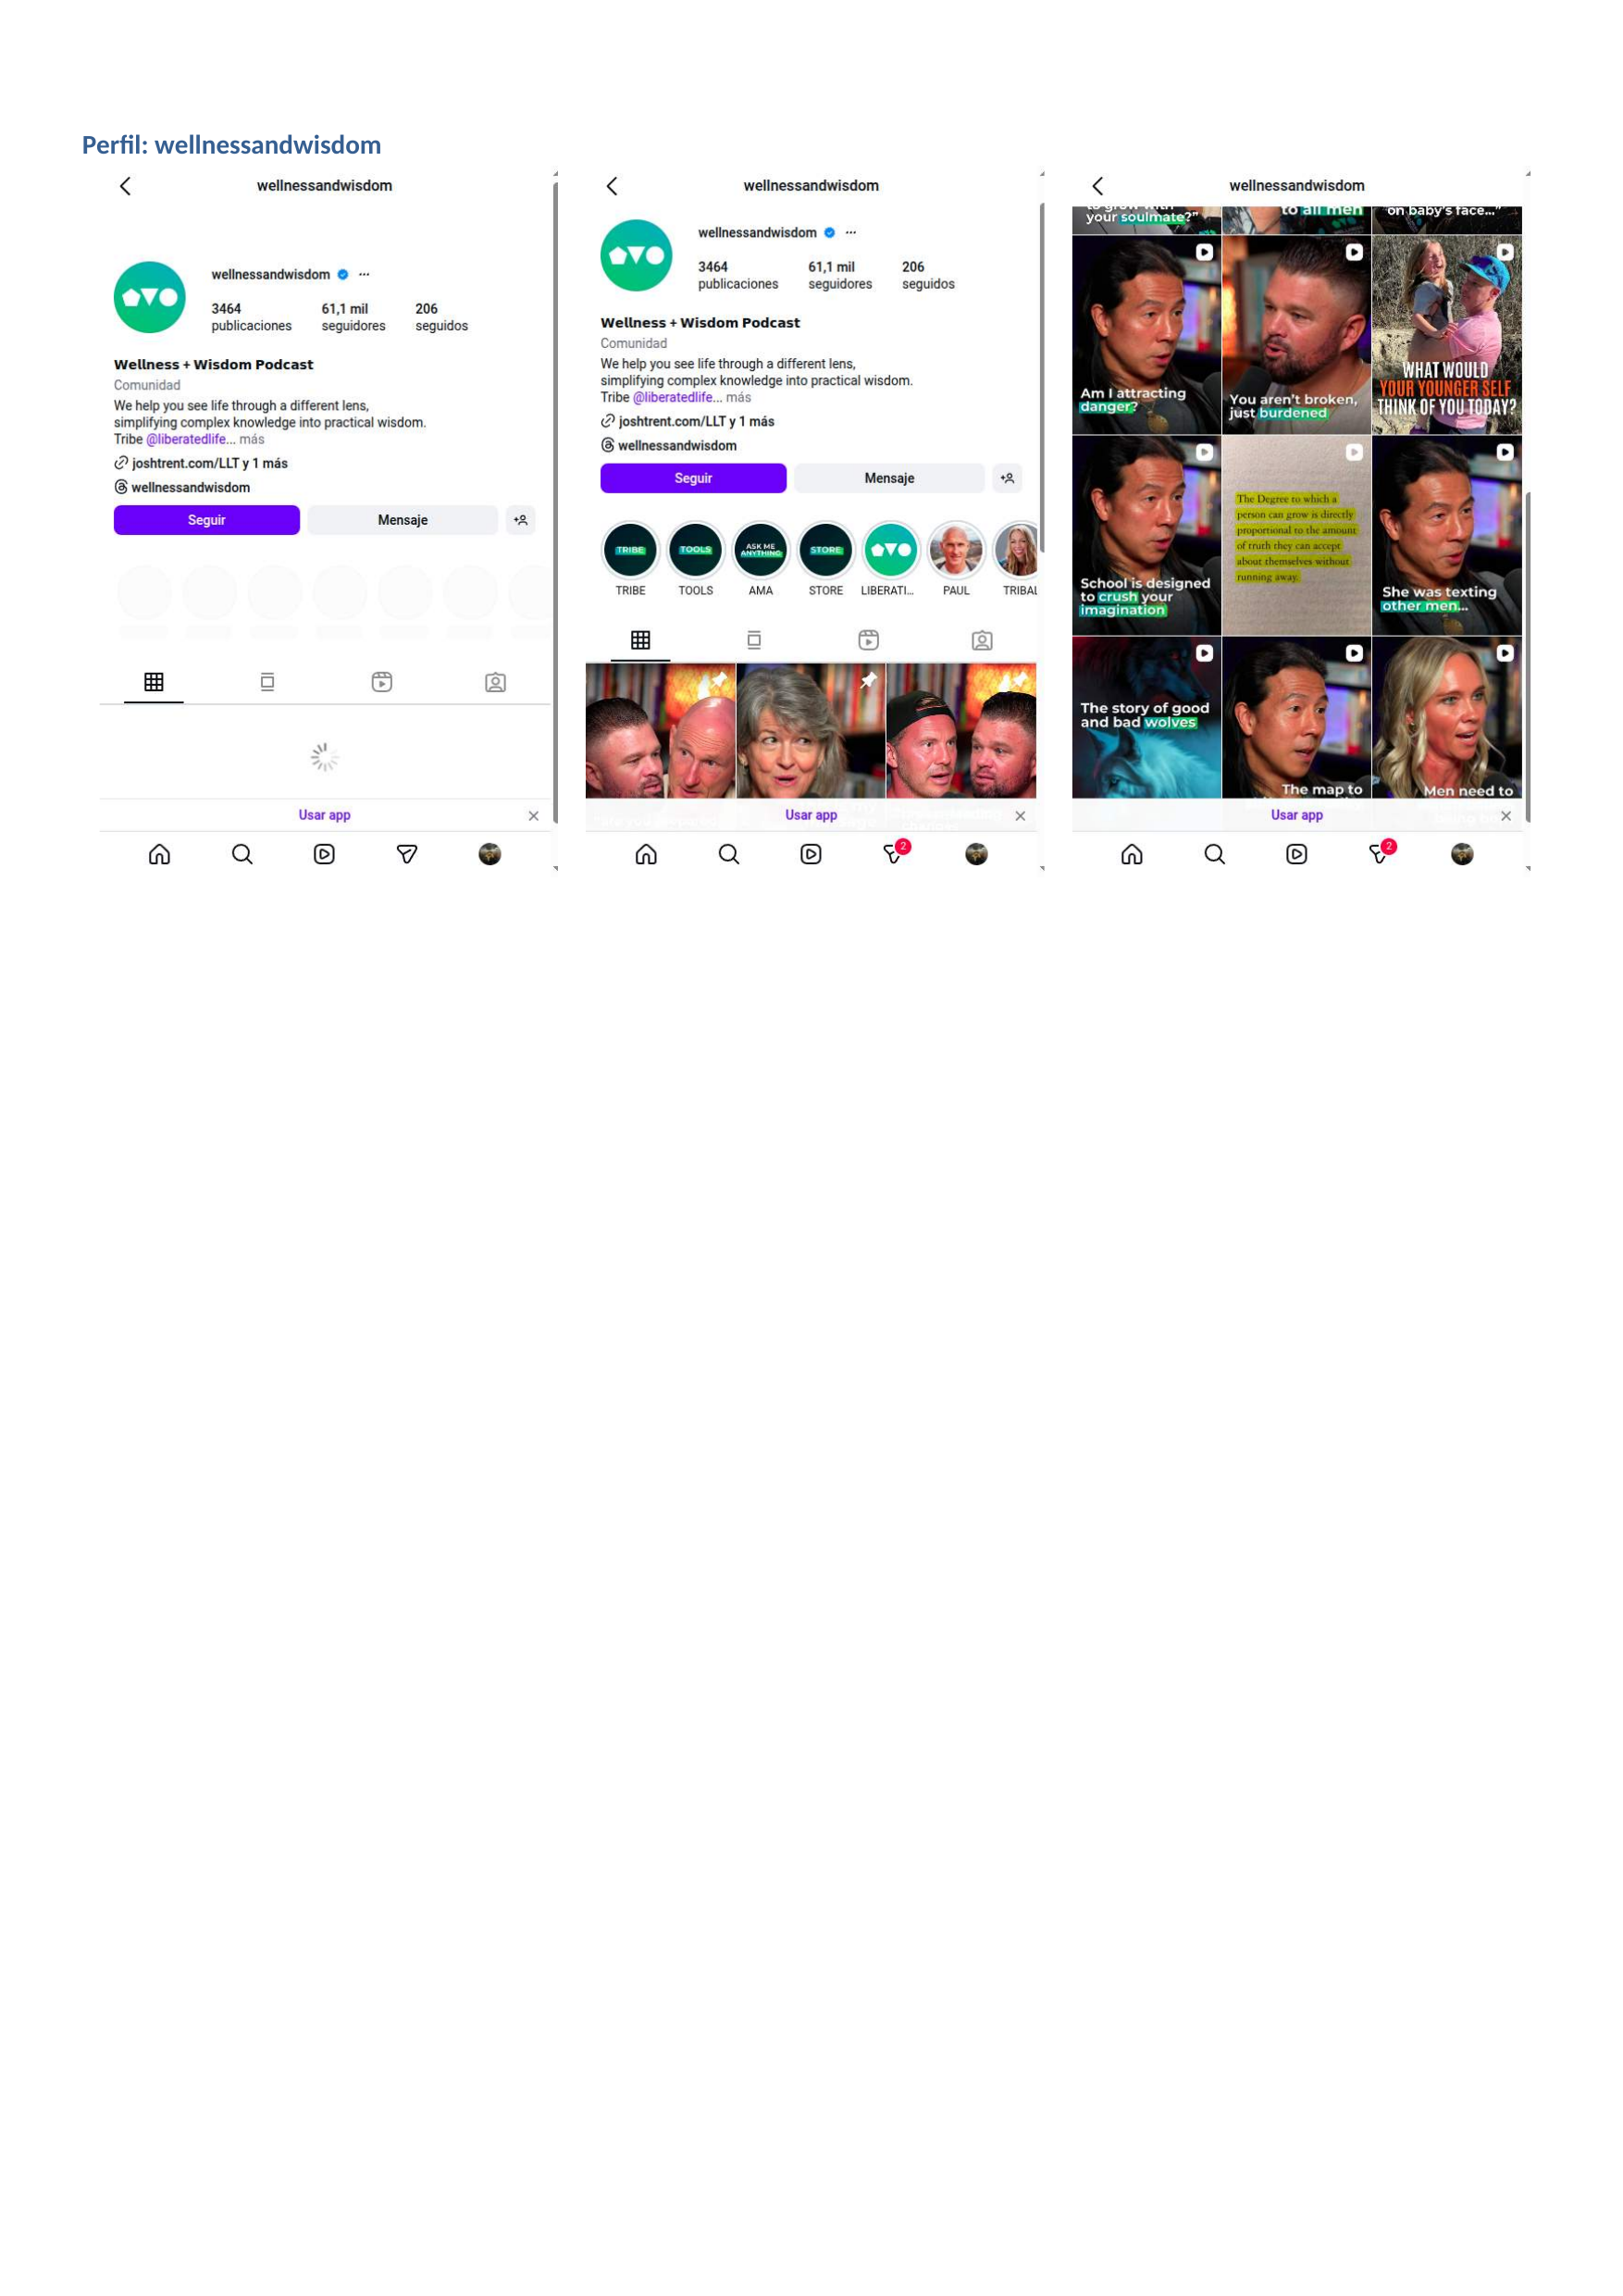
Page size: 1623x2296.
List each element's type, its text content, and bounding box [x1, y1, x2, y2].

picture [586, 166, 1045, 877]
subtitle Perfil: wellnessandwisdom [81, 128, 1541, 161]
picture [1072, 166, 1531, 877]
table_header [71, 167, 558, 900]
picture [99, 166, 558, 877]
table_header [558, 167, 1044, 900]
table_header [1045, 167, 1530, 900]
